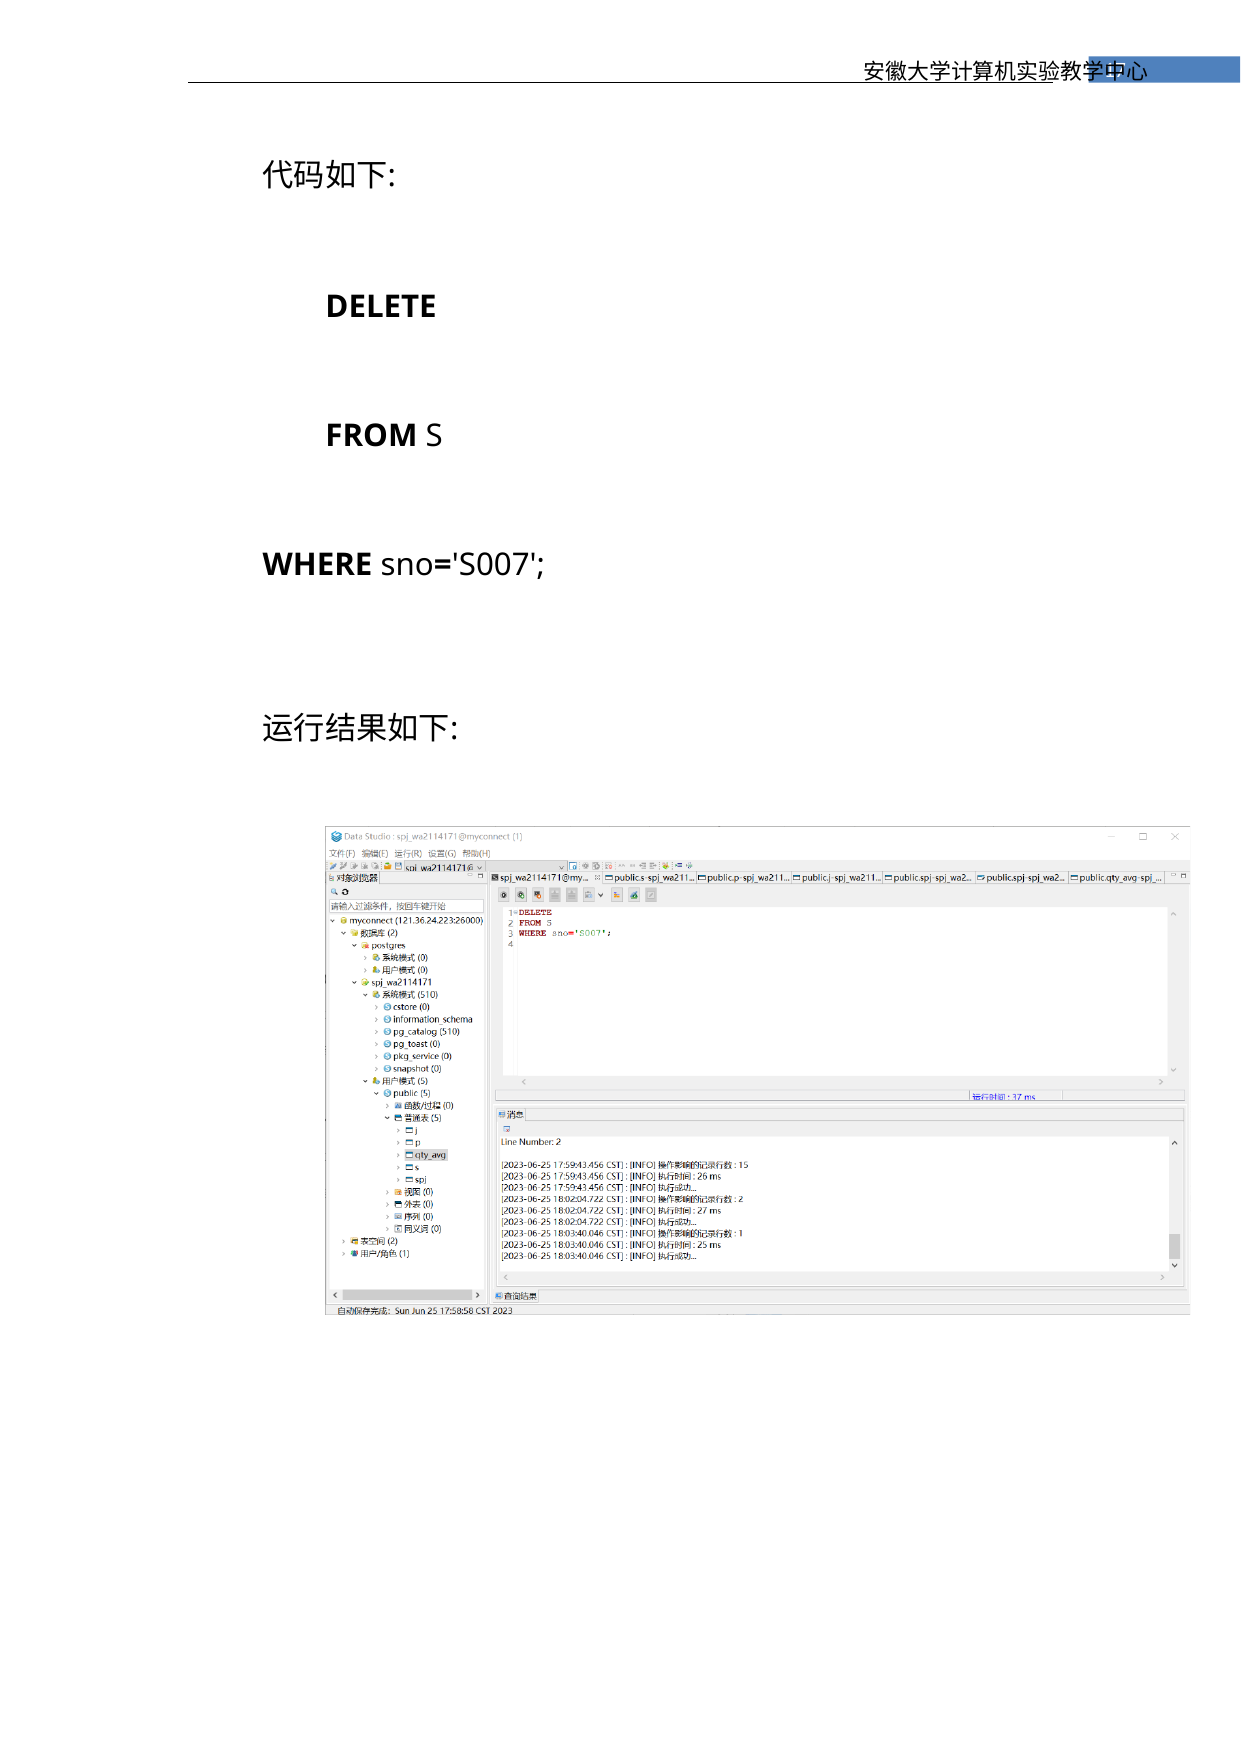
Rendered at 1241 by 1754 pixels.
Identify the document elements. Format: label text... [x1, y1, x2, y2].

list DELETE [262, 273, 1053, 338]
list 代码如下: [262, 140, 1053, 205]
list WHERE sno='S007'; 运行结果如下: [262, 531, 1053, 758]
picture [325, 826, 1191, 1315]
list FROM S [262, 402, 1053, 467]
